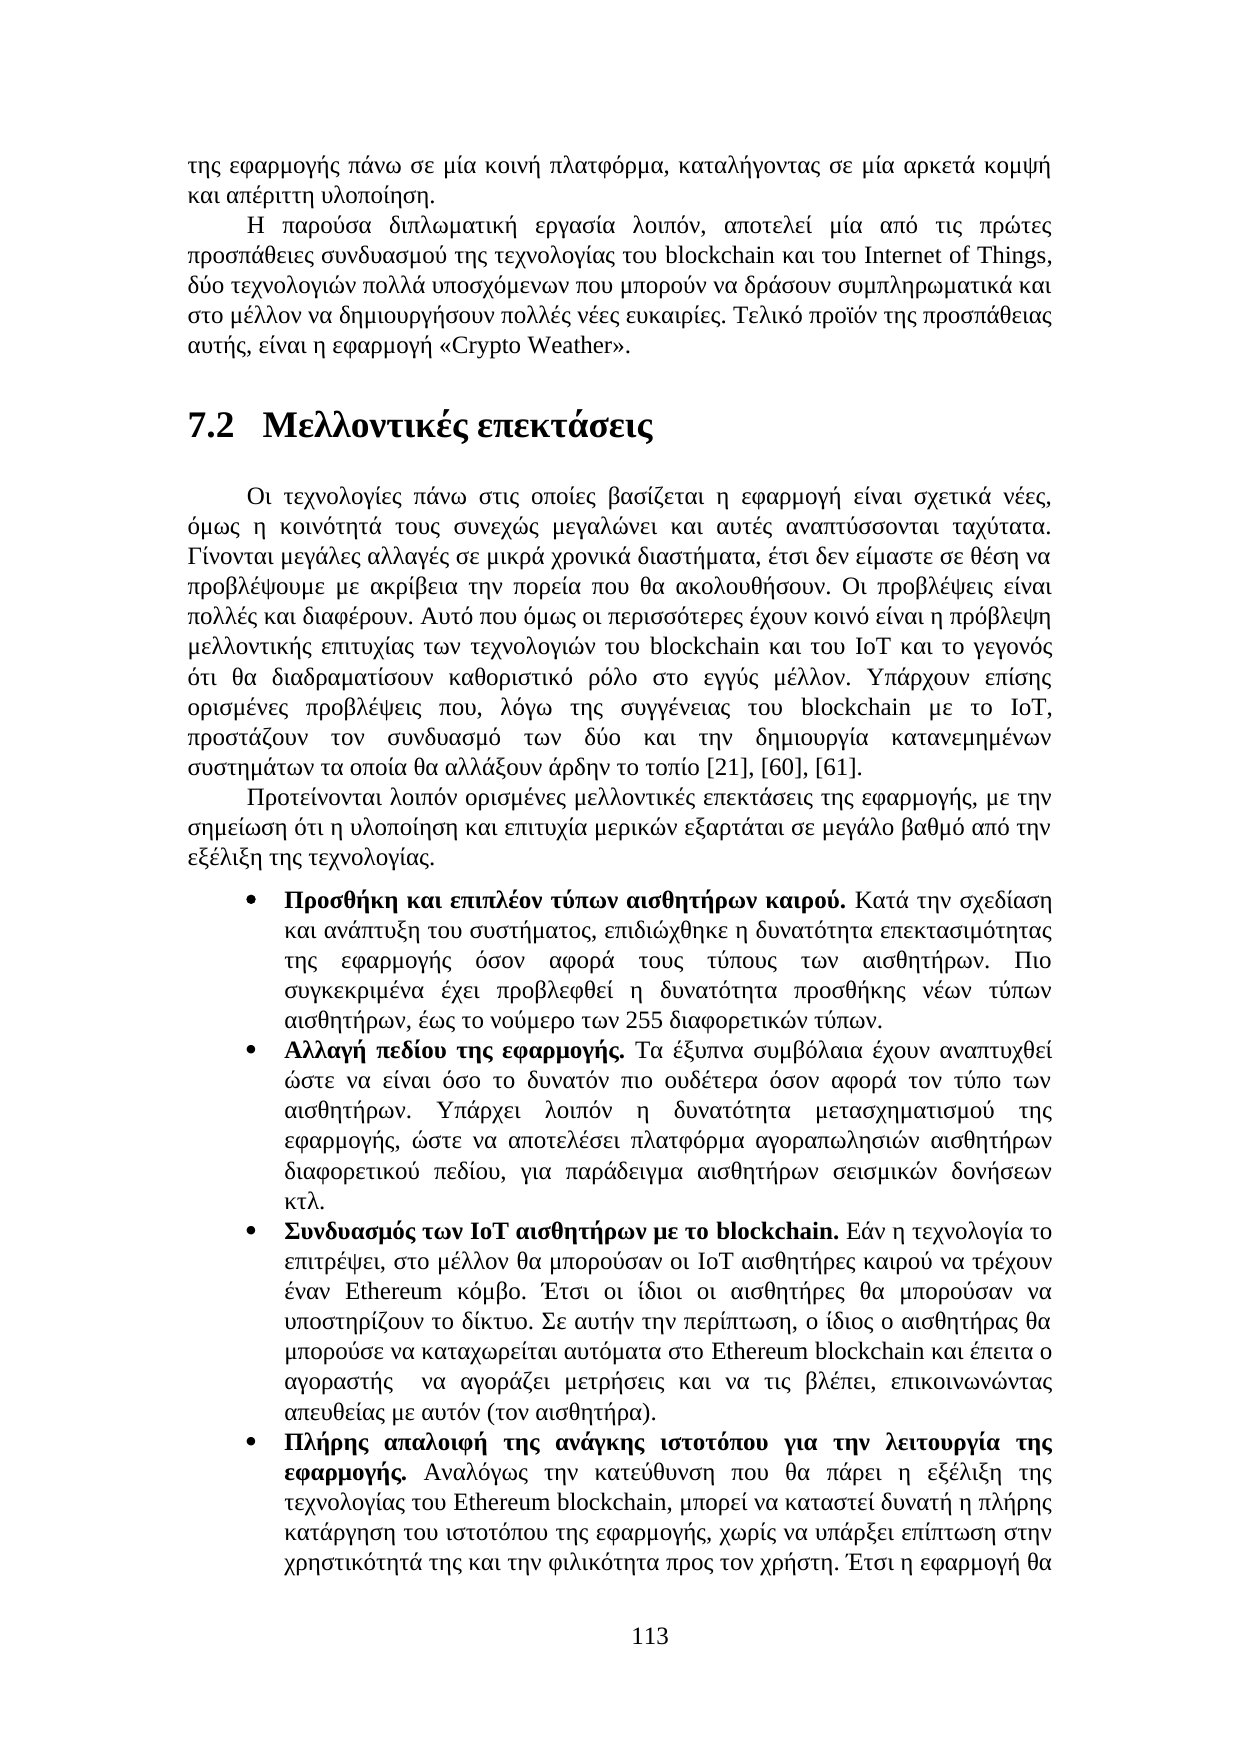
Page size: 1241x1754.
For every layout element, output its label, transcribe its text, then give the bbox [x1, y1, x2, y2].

text Προτείνονται λοιπόν ορισμένες μελλοντικές επεκτάσεις της εφαρμογής, με την σημείωση ότι η υλοποίηση και επιτυχία μερικών εξαρτάται σε μεγάλο βαθμό από την εξέλιξη της τεχνολογίας. [187, 782, 1053, 871]
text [187, 150, 1053, 209]
list Συνδυασμός των IoT αισθητήρων με το blockchain. Εάν η τεχνολογία το επιτρέψει, στο μέλλον θα μπορούσαν οι IoT αισθητήρες καιρού να τρέχουν έναν Ethereum κόμβο. Έτσι οι ίδιοι οι αισθητήρες θα μπορούσαν να υποστηρίζουν το δίκτυο. Σε αυτήν την περίπτωση, ο ίδιος ο αισθητήρας θα μπορούσε να καταχωρείται αυτόματα στο Ethereum blockchain και έπειτα ο αγοραστής να αγοράζει μετρήσεις και να τις βλέπει, επικοινωνώντας απευθείας με αυτόν (τον αισθητήρα). [247, 1216, 1053, 1425]
text Οι τεχνολογίες πάνω στις οποίες βασίζεται η εφαρμογή είναι σχετικά νέες, όμως η κοινότητά τους συνεχώς μεγαλώνει και αυτές αναπτύσσονται ταχύτατα. Γίνονται μεγάλες αλλαγές σε μικρά χρονικά διαστήματα, έτσι δεν είμαστε σε θέση να προβλέψουμε με ακρίβεια την πορεία που θα ακολουθήσουν. Οι προβλέψεις είναι πολλές και διαφέρουν. Αυτό που όμως οι περισσότερες έχουν κοινό είναι η πρόβλεψη μελλοντικής επιτυχίας των τεχνολογιών του blockchain και του IoT και το γεγονός ότι θα διαδραματίσουν καθοριστικό ρόλο στο εγγύς μέλλον. Υπάρχουν επίσης ορισμένες προβλέψεις που, λόγω της συγγένειας του blockchain με το IoT, προστάζουν τον συνδυασμό των δύο και την δημιουργία κατανεμημένων συστημάτων τα οποία θα αλλάξουν άρδην το τοπίο ,, . [187, 481, 1053, 781]
subtitle Μελλοντικές επεκτάσεις [187, 402, 1053, 446]
list Αλλαγή πεδίου της εφαρμογής. Τα έξυπνα συμβόλαια έχουν αναπτυχθεί ώστε να είναι όσο το δυνατόν πιο ουδέτερα όσον αφορά τον τύπο των αισθητήρων. Υπάρχει λοιπόν η δυνατότητα μετασχηματισμού της εφαρμογής, ώστε να αποτελέσει πλατφόρμα αγοραπωλησιών αισθητήρων διαφορετικού πεδίου, για παράδειγμα αισθητήρων σεισμικών δονήσεων κτλ. [247, 1035, 1053, 1214]
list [247, 1427, 1053, 1576]
list Προσθήκη και επιπλέον τύπων αισθητήρων καιρού. Κατά την σχεδίαση και ανάπτυξη του συστήματος, επιδιώχθηκε η δυνατότητα επεκτασιμότητας της εφαρμογής όσον αφορά τους τύπους των αισθητήρων. Πιο συγκεκριμένα έχει προβλεφθεί η δυνατότητα προσθήκης νέων τύπων αισθητήρων, έως το νούμερο των 255 διαφορετικών τύπων. [247, 885, 1053, 1034]
text Η παρούσα διπλωματική εργασία λοιπόν, αποτελεί μία από τις πρώτες προσπάθειες συνδυασμού της τεχνολογίας του blockchain και του Internet of Things, δύο τεχνολογιών πολλά υποσχόμενων που μπορούν να δράσουν συμπληρωματικά και στο μέλλον να δημιουργήσουν πολλές νέες ευκαιρίες. Τελικό προϊόν της προσπάθειας αυτής, είναι η εφαρμογή «Crypto Weather». [187, 210, 1053, 359]
